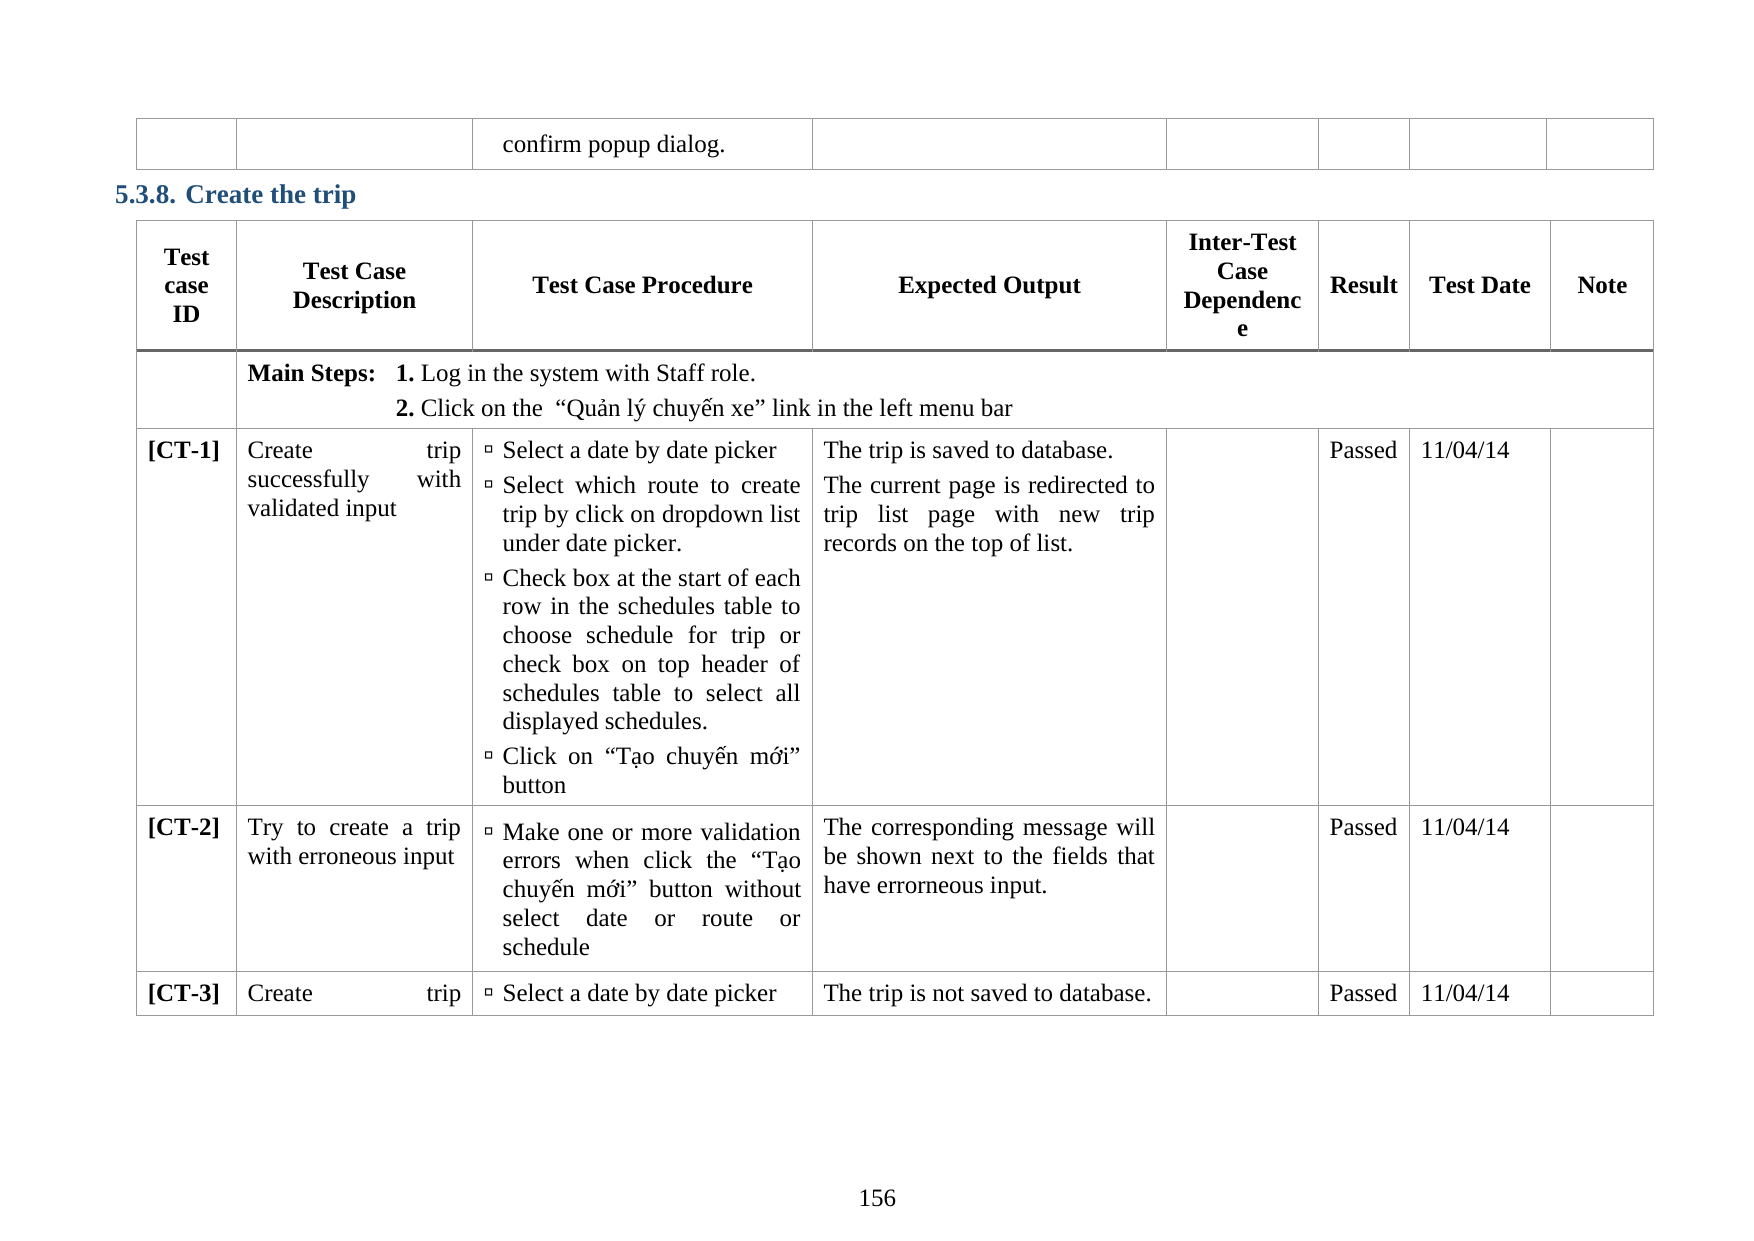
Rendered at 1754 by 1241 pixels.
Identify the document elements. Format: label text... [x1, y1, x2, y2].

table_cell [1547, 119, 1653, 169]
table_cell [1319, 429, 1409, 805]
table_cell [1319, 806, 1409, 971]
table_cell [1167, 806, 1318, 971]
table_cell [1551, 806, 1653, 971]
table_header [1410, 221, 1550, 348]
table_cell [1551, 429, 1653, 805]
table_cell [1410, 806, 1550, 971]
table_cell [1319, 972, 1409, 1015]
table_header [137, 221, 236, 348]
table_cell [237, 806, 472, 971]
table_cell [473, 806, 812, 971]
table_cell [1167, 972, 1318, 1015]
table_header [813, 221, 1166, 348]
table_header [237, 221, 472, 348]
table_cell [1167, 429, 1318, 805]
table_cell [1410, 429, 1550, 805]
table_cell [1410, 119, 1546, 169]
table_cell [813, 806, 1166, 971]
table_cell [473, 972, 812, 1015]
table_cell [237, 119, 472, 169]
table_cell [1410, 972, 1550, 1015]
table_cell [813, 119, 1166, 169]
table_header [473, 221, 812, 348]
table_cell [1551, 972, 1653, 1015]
subtitle Create the trip [176, 178, 1606, 209]
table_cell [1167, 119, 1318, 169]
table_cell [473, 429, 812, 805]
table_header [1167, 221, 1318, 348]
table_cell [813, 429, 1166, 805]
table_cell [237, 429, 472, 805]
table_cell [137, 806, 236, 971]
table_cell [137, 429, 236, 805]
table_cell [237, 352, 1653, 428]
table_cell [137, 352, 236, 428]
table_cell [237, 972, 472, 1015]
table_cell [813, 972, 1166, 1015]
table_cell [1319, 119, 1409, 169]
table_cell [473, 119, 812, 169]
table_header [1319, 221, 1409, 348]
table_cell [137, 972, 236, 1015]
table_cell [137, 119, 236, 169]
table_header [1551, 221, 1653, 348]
